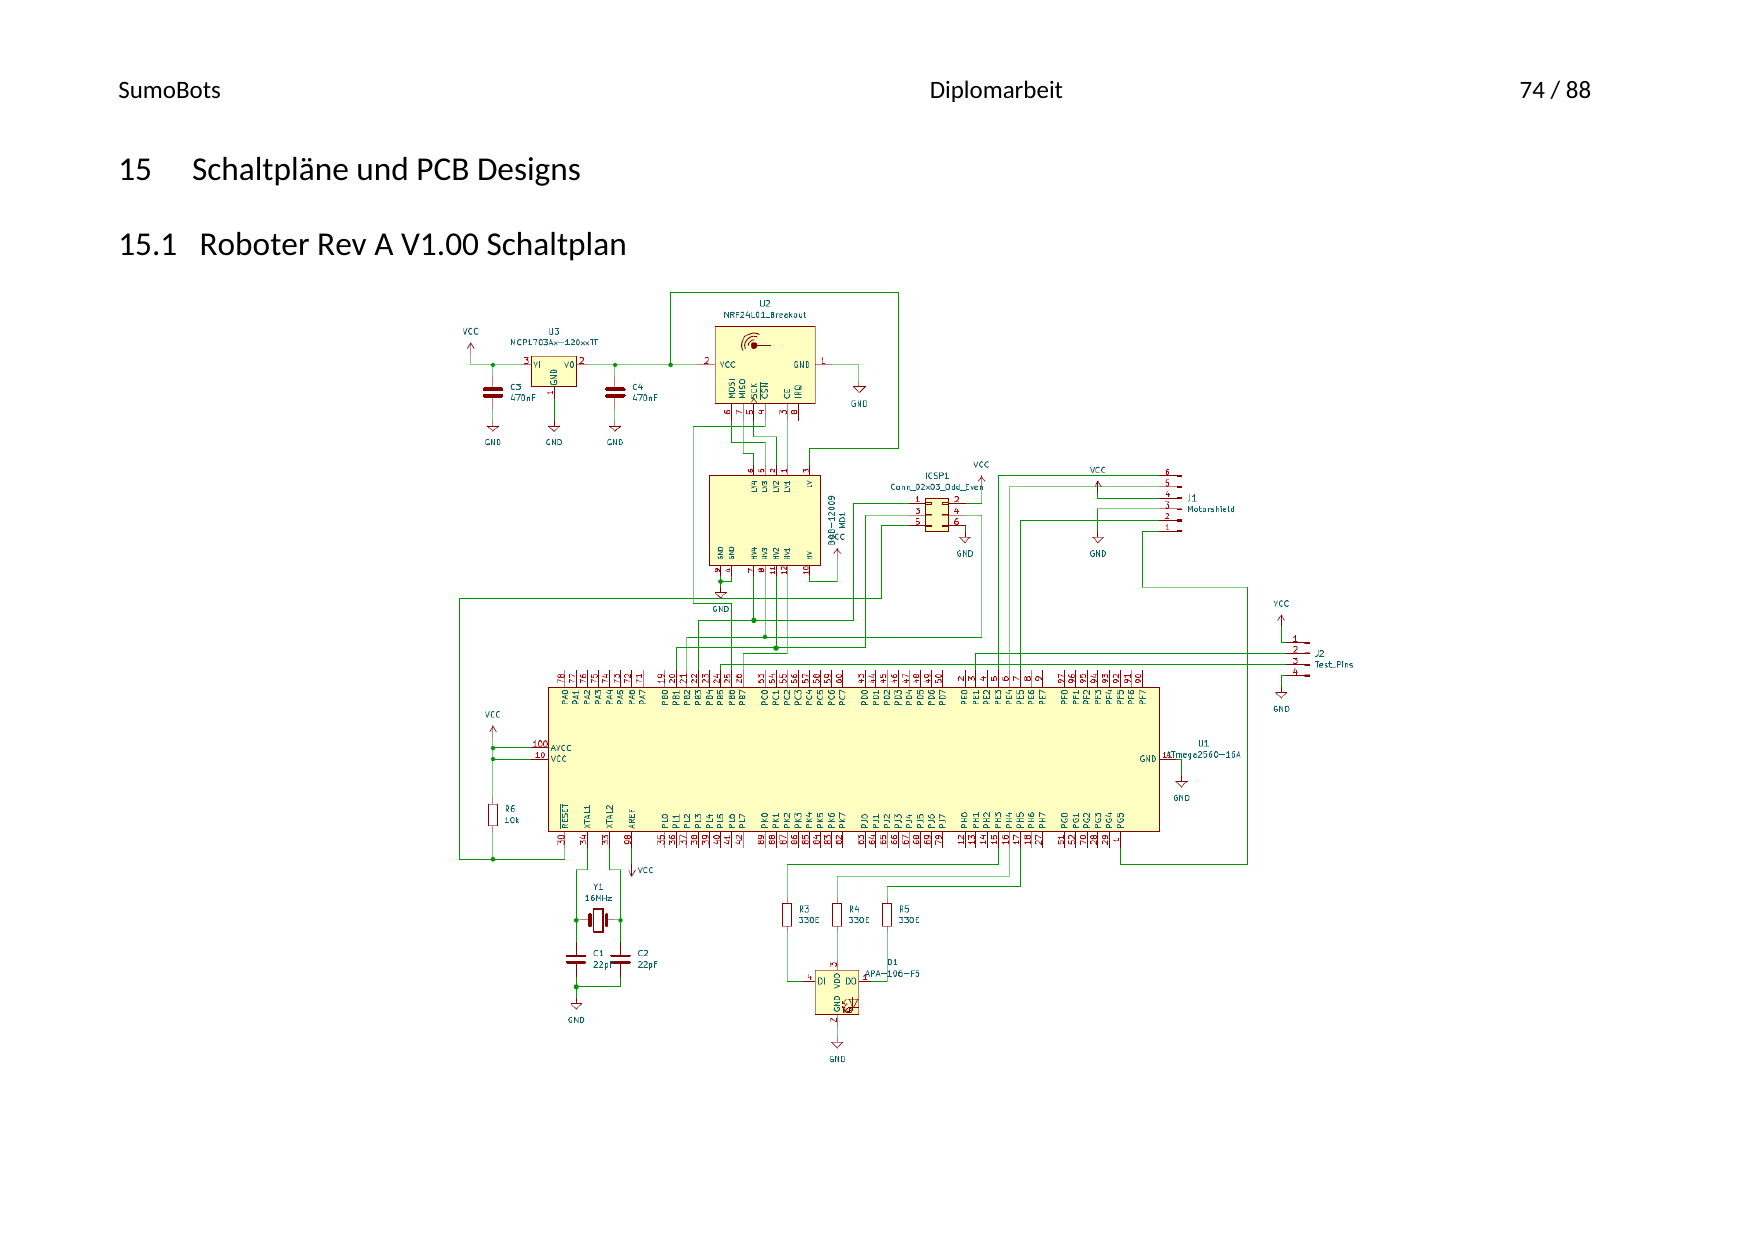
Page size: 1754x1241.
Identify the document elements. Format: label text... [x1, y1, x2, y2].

subtitle Schaltpläne und PCB Designs [118, 148, 1606, 188]
subtitle Roboter Rev A V1.00 Schaltplan [118, 223, 1606, 264]
picture [356, 263, 1369, 1064]
